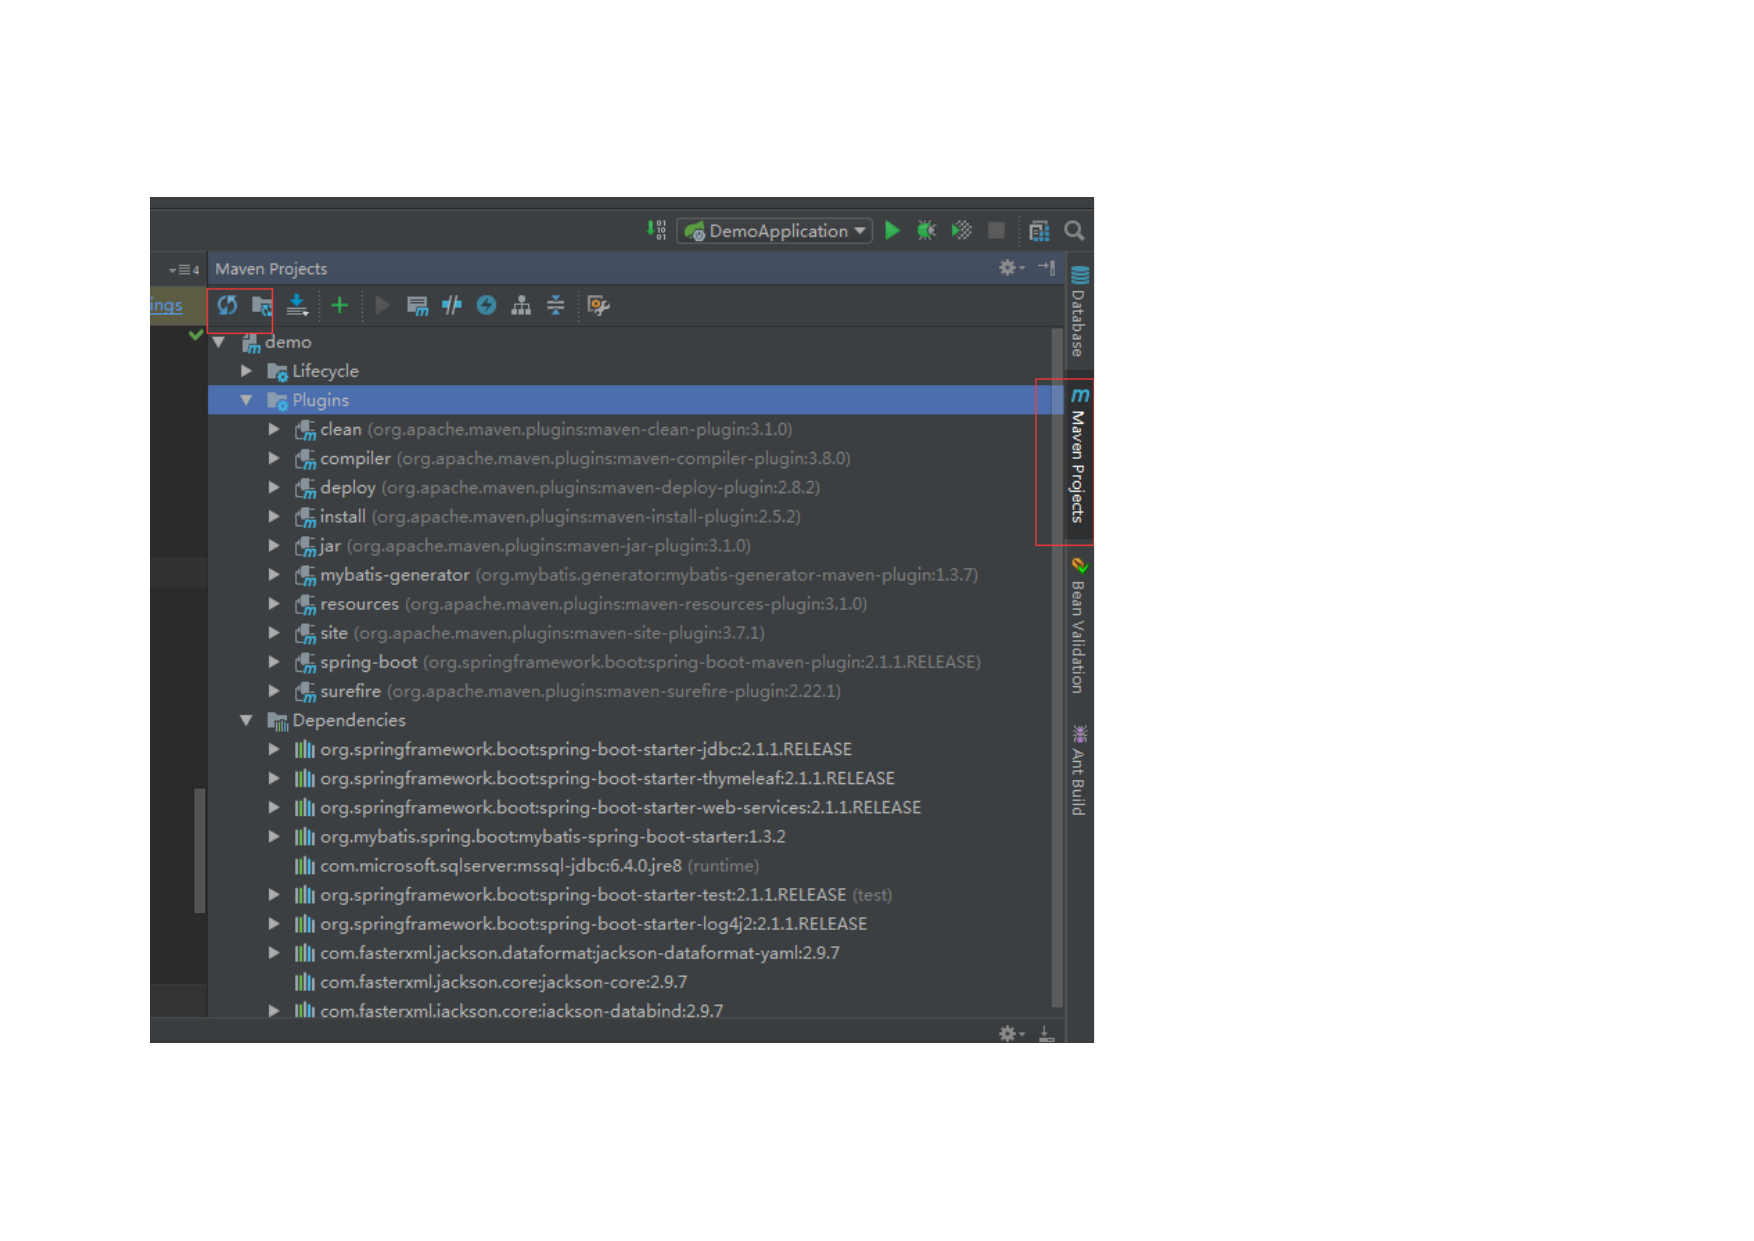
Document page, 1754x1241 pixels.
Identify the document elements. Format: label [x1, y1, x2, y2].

picture [150, 197, 1095, 1043]
